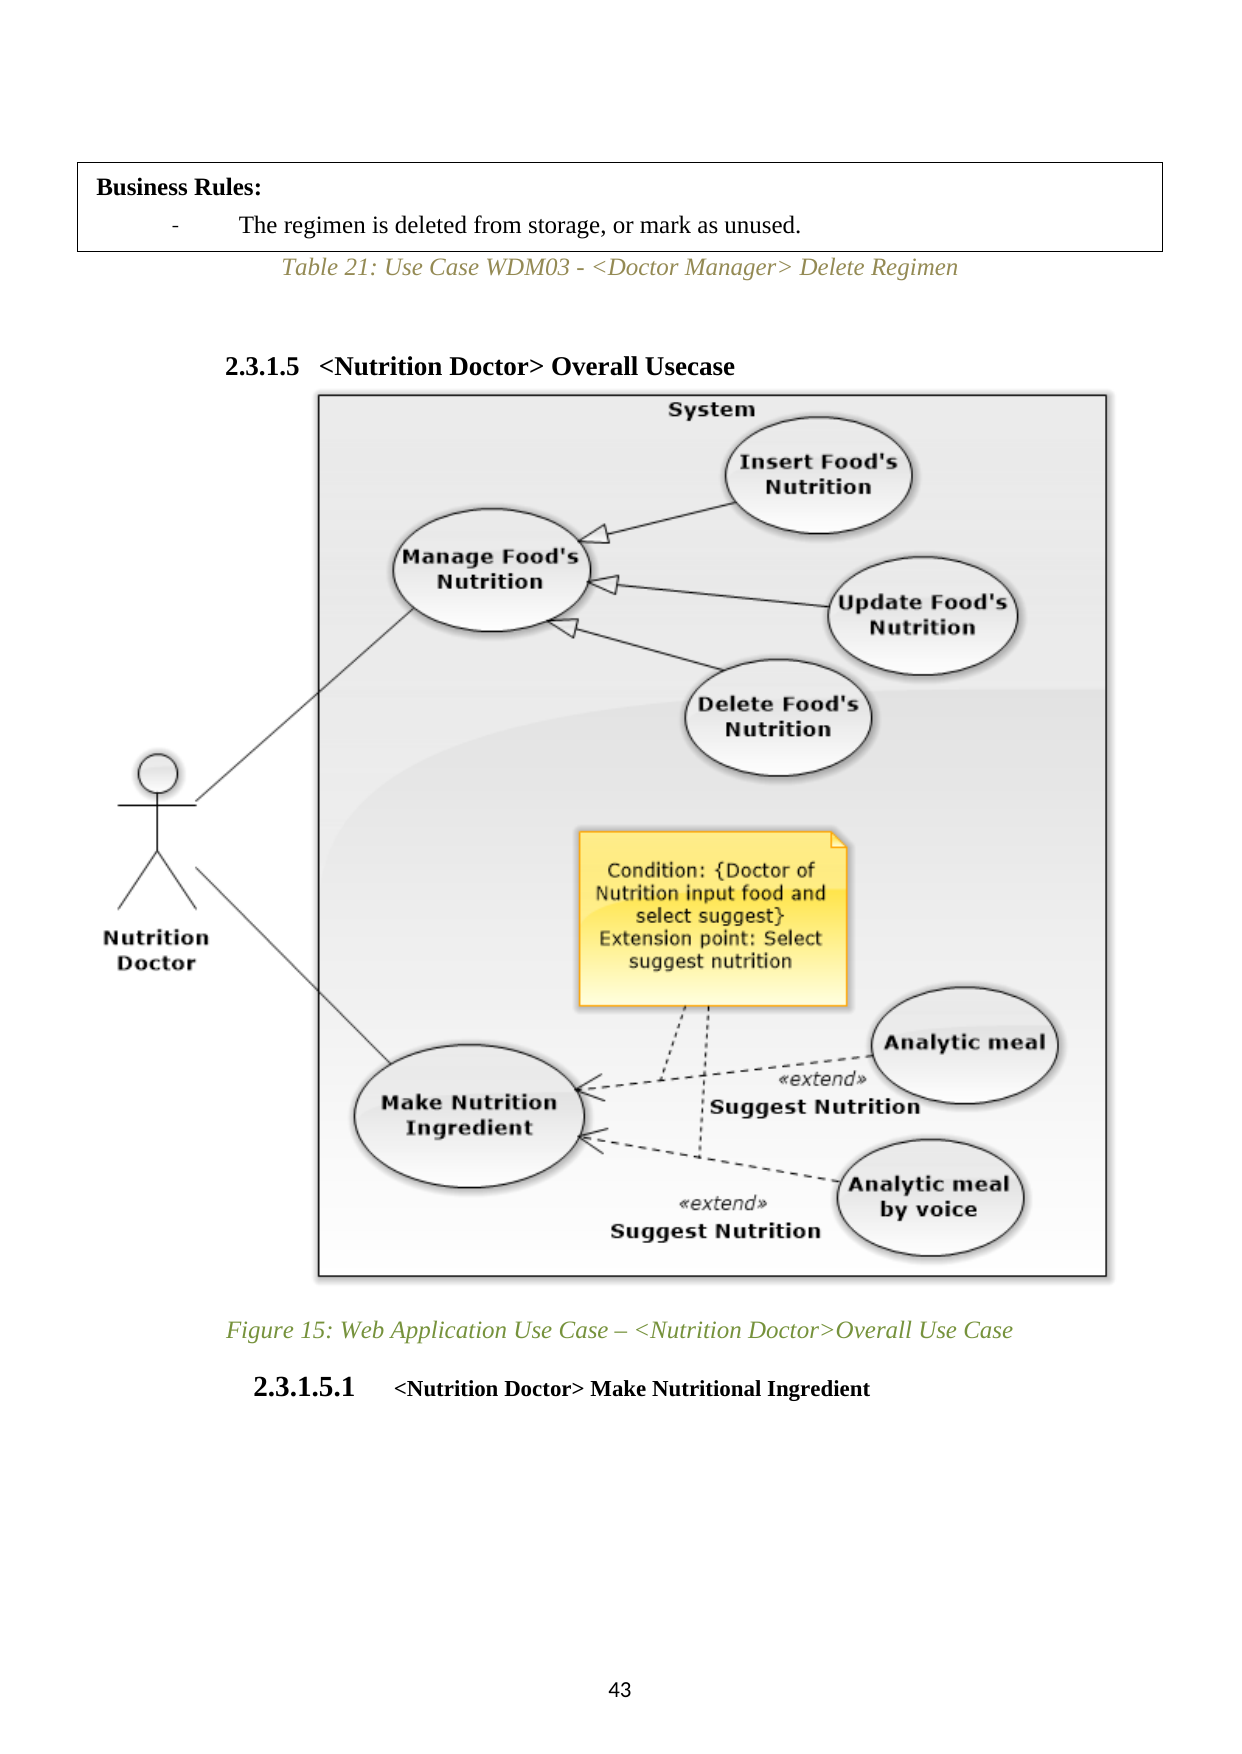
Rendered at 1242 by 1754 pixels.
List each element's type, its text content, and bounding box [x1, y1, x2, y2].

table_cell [78, 163, 1162, 251]
subtitle <Nutrition Doctor> Overall Usecase [225, 350, 1146, 381]
subtitle <Nutrition Doctor> Make Nutritional Ingredient [253, 1369, 1146, 1403]
text Figure 15: Web Application Use Case – <Nutrition Doctor>Overall Use Case [94, 1316, 1146, 1344]
picture [93, 387, 1146, 1316]
text Table 21: Use Case WDM03 - <Doctor Manager> Delete Regimen [94, 252, 1146, 280]
